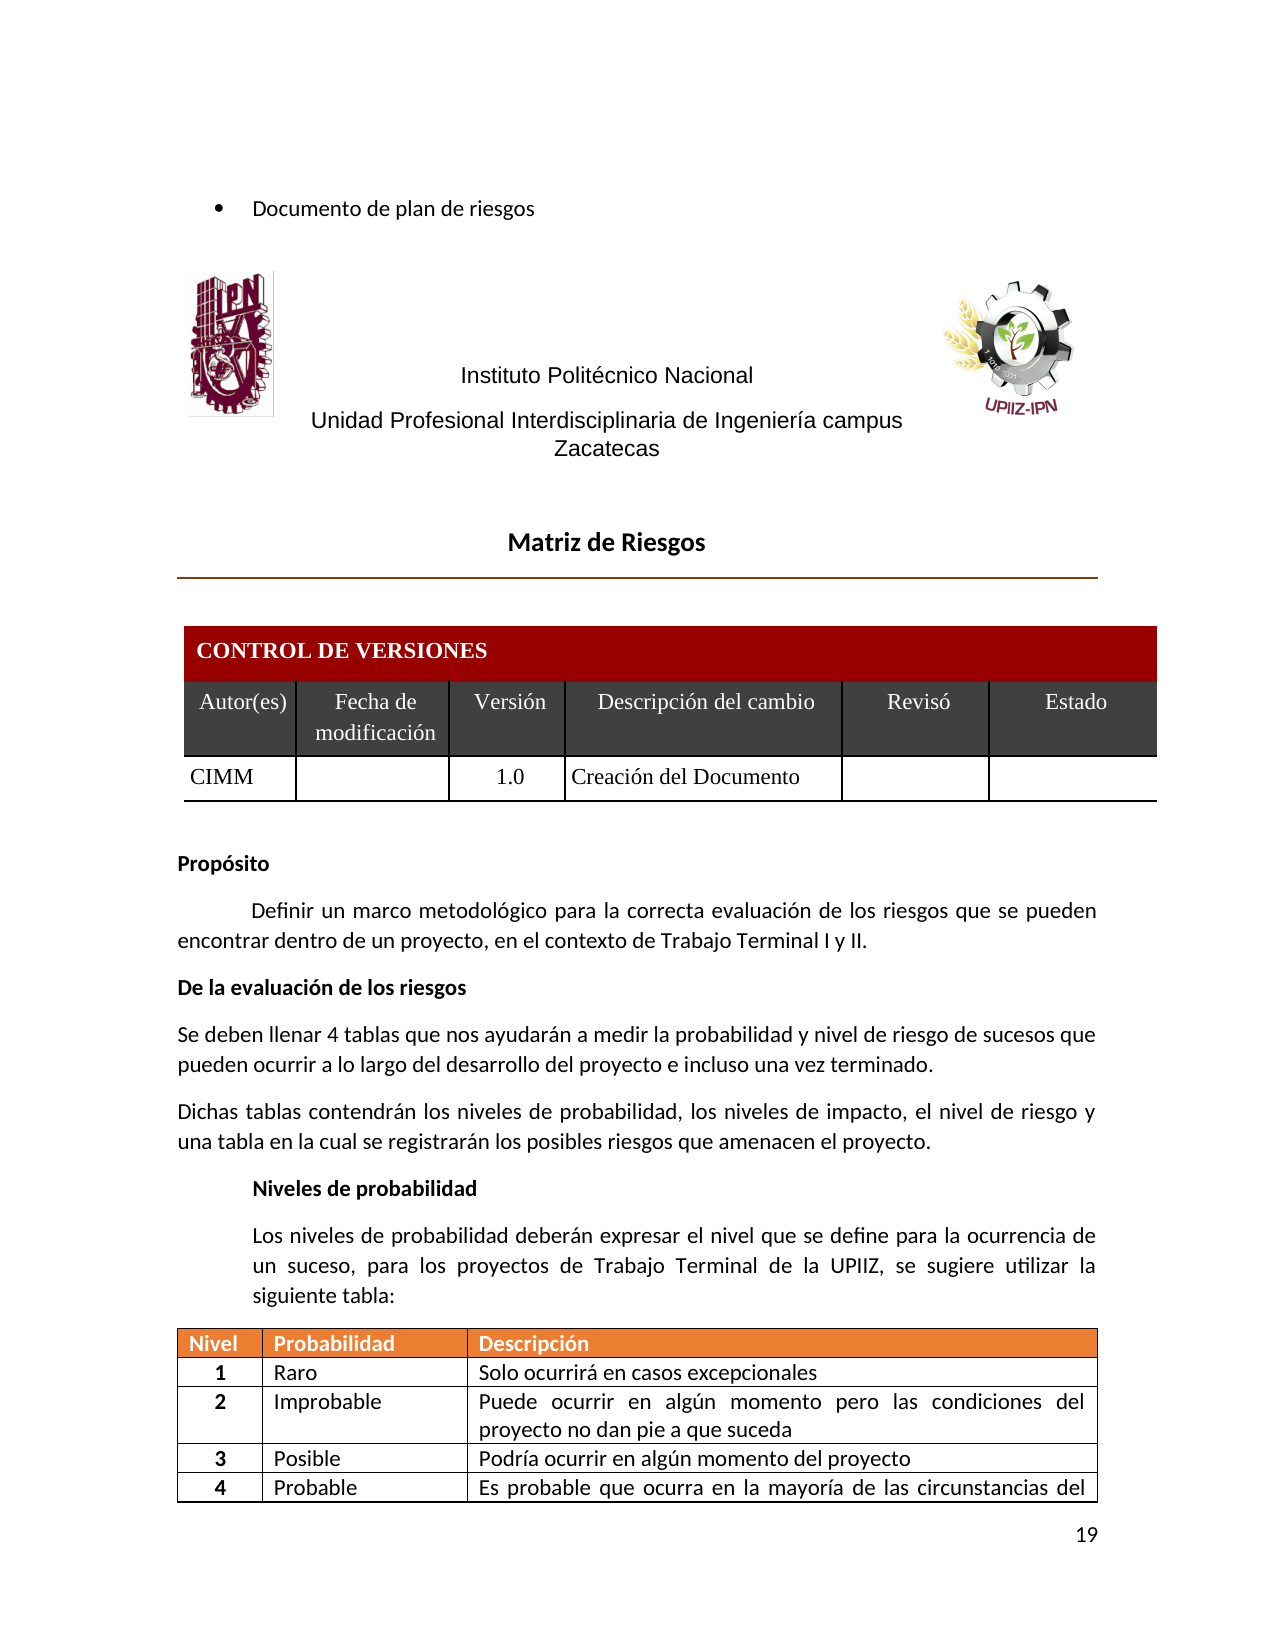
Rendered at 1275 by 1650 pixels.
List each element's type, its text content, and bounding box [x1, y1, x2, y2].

table_cell Improbable [263, 1387, 467, 1443]
table_cell Posible [263, 1444, 467, 1472]
table_header Probabilidad [263, 1329, 467, 1357]
table_cell Autor(es) [184, 682, 295, 755]
table_header Instituto Politécnico Nacional Unidad Profesional Interdisciplinaria de Ingeniería campus Zacatecas Matriz de Riesgos [288, 272, 925, 577]
text Se deben llenar 4 tablas que nos ayudarán a medir la probabilidad y nivel de riesgo de sucesos que pueden ocurrir a lo largo del desarrollo del proyecto e incluso una vez terminado. [177, 1020, 1098, 1078]
picture [188, 271, 274, 417]
table_header [925, 272, 1098, 577]
table_cell CIMM [184, 757, 295, 800]
table_cell Probable [263, 1473, 467, 1501]
table_cell Descripción del cambio [566, 682, 841, 755]
table_cell Versión [450, 682, 564, 755]
table_cell Solo ocurrirá en casos excepcionales [468, 1358, 1097, 1386]
table_cell 2 [178, 1387, 262, 1443]
text De la evaluación de los riesgos [177, 973, 1098, 1001]
table_header [842, 626, 989, 680]
table_header [177, 272, 288, 577]
table_header [989, 626, 1157, 680]
table_cell [843, 757, 988, 800]
list Documento de plan de riesgos [215, 194, 1098, 222]
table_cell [468, 1473, 1097, 1501]
picture [936, 271, 1083, 421]
text Definir un marco metodológico para la correcta evaluación de los riesgos que se pueden encontrar dentro de un proyecto, en el contexto de Trabajo Terminal I y II. [177, 896, 1098, 954]
table_cell 1 [178, 1358, 262, 1386]
table_cell 1.0 [450, 757, 564, 800]
table_cell Raro [263, 1358, 467, 1386]
table_cell Creación del Documento [566, 757, 841, 800]
table_header Descripción [468, 1329, 1097, 1357]
table_cell Revisó [843, 682, 988, 755]
table_cell Podría ocurrir en algún momento del proyecto [468, 1444, 1097, 1472]
text Los niveles de probabilidad deberán expresar el nivel que se define para la ocurrencia de un suceso, para los proyectos de Trabajo Terminal de la UPIIZ, se sugiere utilizar la siguiente tabla: [252, 1221, 1098, 1309]
table_cell 3 [178, 1444, 262, 1472]
text Propósito [177, 849, 1098, 877]
table_header CONTROL DE VERSIONES [184, 628, 842, 680]
table_cell Estado [990, 682, 1157, 755]
table_cell 4 [178, 1473, 262, 1501]
table_cell Fecha de modificación [297, 682, 448, 755]
table_cell [297, 757, 448, 800]
table_cell Puede ocurrir en algún momento pero las condiciones del proyecto no dan pie a que suceda [468, 1387, 1097, 1443]
text Dichas tablas contendrán los niveles de probabilidad, los niveles de impacto, el nivel de riesgo y una tabla en la cual se registrarán los posibles riesgos que amenacen el proyecto. [177, 1097, 1098, 1155]
text Niveles de probabilidad [252, 1174, 1098, 1202]
table_cell [990, 757, 1157, 800]
table_header Nivel [178, 1329, 262, 1357]
